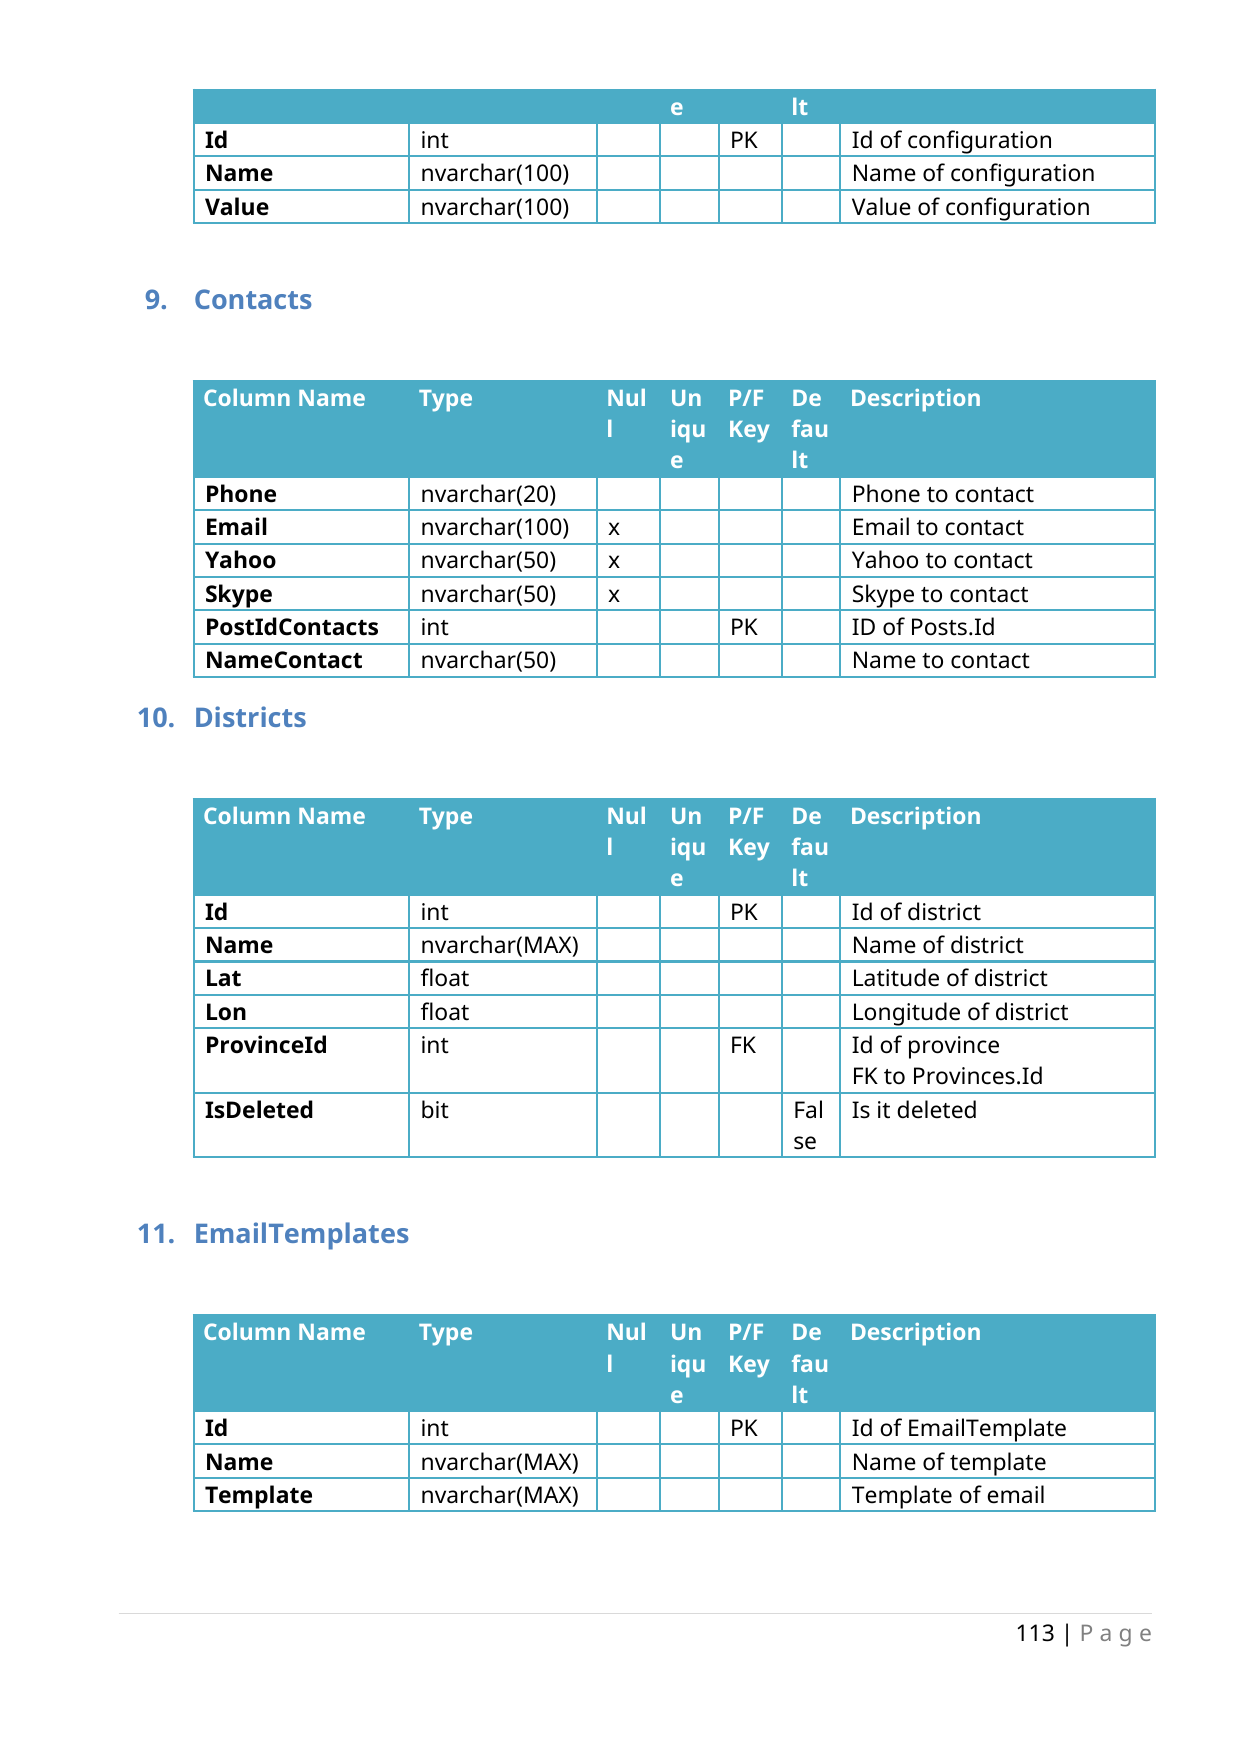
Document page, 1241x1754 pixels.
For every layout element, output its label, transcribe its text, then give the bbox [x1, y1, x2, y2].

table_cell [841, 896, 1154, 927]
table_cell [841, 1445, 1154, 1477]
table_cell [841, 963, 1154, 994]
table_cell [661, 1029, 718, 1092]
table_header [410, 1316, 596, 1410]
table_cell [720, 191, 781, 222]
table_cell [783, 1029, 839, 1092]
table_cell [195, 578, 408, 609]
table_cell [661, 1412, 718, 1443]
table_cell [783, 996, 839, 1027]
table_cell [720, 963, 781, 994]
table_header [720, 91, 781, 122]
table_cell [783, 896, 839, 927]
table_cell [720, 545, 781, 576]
subtitle Districts [156, 699, 1152, 736]
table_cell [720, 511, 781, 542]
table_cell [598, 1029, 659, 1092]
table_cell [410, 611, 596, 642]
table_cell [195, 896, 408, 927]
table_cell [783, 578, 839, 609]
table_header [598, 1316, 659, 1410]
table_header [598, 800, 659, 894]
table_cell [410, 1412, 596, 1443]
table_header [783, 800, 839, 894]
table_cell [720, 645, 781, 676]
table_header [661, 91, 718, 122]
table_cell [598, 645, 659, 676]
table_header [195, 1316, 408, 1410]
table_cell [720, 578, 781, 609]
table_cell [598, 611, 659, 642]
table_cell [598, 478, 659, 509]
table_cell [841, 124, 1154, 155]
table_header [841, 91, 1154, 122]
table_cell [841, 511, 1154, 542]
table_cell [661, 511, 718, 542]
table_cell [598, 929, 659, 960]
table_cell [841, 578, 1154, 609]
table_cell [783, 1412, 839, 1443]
subtitle EmailTemplates [156, 1215, 1152, 1252]
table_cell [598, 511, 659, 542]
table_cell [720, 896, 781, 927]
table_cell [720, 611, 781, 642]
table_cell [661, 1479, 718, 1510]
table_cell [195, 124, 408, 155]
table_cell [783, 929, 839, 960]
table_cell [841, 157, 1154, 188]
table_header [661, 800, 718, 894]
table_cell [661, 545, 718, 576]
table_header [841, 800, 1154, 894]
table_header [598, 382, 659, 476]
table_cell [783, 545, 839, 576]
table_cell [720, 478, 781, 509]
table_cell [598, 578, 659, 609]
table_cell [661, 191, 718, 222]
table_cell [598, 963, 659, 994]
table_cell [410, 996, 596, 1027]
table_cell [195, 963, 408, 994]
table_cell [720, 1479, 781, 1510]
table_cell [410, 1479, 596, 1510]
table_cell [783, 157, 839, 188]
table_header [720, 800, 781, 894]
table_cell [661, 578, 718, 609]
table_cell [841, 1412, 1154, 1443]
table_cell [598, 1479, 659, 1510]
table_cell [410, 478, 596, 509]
subtitle Contacts [156, 281, 1152, 318]
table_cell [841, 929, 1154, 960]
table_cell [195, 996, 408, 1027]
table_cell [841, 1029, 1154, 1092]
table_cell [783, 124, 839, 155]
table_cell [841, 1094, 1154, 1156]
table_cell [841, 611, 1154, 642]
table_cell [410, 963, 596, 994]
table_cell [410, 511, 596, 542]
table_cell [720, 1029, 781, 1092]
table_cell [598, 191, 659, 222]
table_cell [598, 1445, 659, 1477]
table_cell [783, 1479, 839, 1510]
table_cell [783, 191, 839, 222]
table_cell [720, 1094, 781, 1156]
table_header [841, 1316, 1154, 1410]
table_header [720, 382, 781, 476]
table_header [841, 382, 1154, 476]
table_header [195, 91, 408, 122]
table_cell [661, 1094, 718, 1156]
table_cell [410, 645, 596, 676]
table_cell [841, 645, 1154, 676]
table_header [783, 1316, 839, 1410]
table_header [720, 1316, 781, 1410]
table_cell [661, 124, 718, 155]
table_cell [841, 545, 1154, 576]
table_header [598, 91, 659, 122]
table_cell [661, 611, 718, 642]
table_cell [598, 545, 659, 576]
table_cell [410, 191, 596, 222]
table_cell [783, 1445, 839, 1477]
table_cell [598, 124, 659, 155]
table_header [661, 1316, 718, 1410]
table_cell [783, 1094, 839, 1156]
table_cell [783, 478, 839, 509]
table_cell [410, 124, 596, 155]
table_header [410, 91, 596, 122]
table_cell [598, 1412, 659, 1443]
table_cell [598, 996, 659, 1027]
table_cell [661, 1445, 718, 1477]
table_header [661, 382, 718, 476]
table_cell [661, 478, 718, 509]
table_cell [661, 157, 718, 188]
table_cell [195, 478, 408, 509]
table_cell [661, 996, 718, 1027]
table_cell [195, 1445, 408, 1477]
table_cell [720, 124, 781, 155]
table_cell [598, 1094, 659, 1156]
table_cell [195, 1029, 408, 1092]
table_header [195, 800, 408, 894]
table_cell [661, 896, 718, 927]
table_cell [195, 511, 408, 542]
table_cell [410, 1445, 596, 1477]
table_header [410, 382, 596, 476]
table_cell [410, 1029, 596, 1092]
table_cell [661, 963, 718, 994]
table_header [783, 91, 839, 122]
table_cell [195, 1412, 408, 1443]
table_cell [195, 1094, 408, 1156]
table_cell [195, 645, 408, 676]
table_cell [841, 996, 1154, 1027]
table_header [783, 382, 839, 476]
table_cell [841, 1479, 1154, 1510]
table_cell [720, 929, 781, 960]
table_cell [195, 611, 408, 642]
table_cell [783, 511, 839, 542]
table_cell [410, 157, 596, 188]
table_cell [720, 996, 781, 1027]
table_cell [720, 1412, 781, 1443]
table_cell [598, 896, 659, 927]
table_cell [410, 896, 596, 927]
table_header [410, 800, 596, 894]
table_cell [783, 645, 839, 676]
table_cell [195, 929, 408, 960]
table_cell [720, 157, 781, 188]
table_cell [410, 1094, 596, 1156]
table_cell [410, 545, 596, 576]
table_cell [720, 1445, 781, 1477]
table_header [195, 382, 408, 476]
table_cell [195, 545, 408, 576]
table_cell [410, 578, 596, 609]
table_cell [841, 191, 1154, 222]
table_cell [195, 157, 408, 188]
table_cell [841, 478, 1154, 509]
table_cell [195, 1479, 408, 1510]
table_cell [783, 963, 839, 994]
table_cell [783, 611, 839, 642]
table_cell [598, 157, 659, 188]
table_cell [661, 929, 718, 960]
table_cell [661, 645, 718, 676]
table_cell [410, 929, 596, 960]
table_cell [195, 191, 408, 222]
